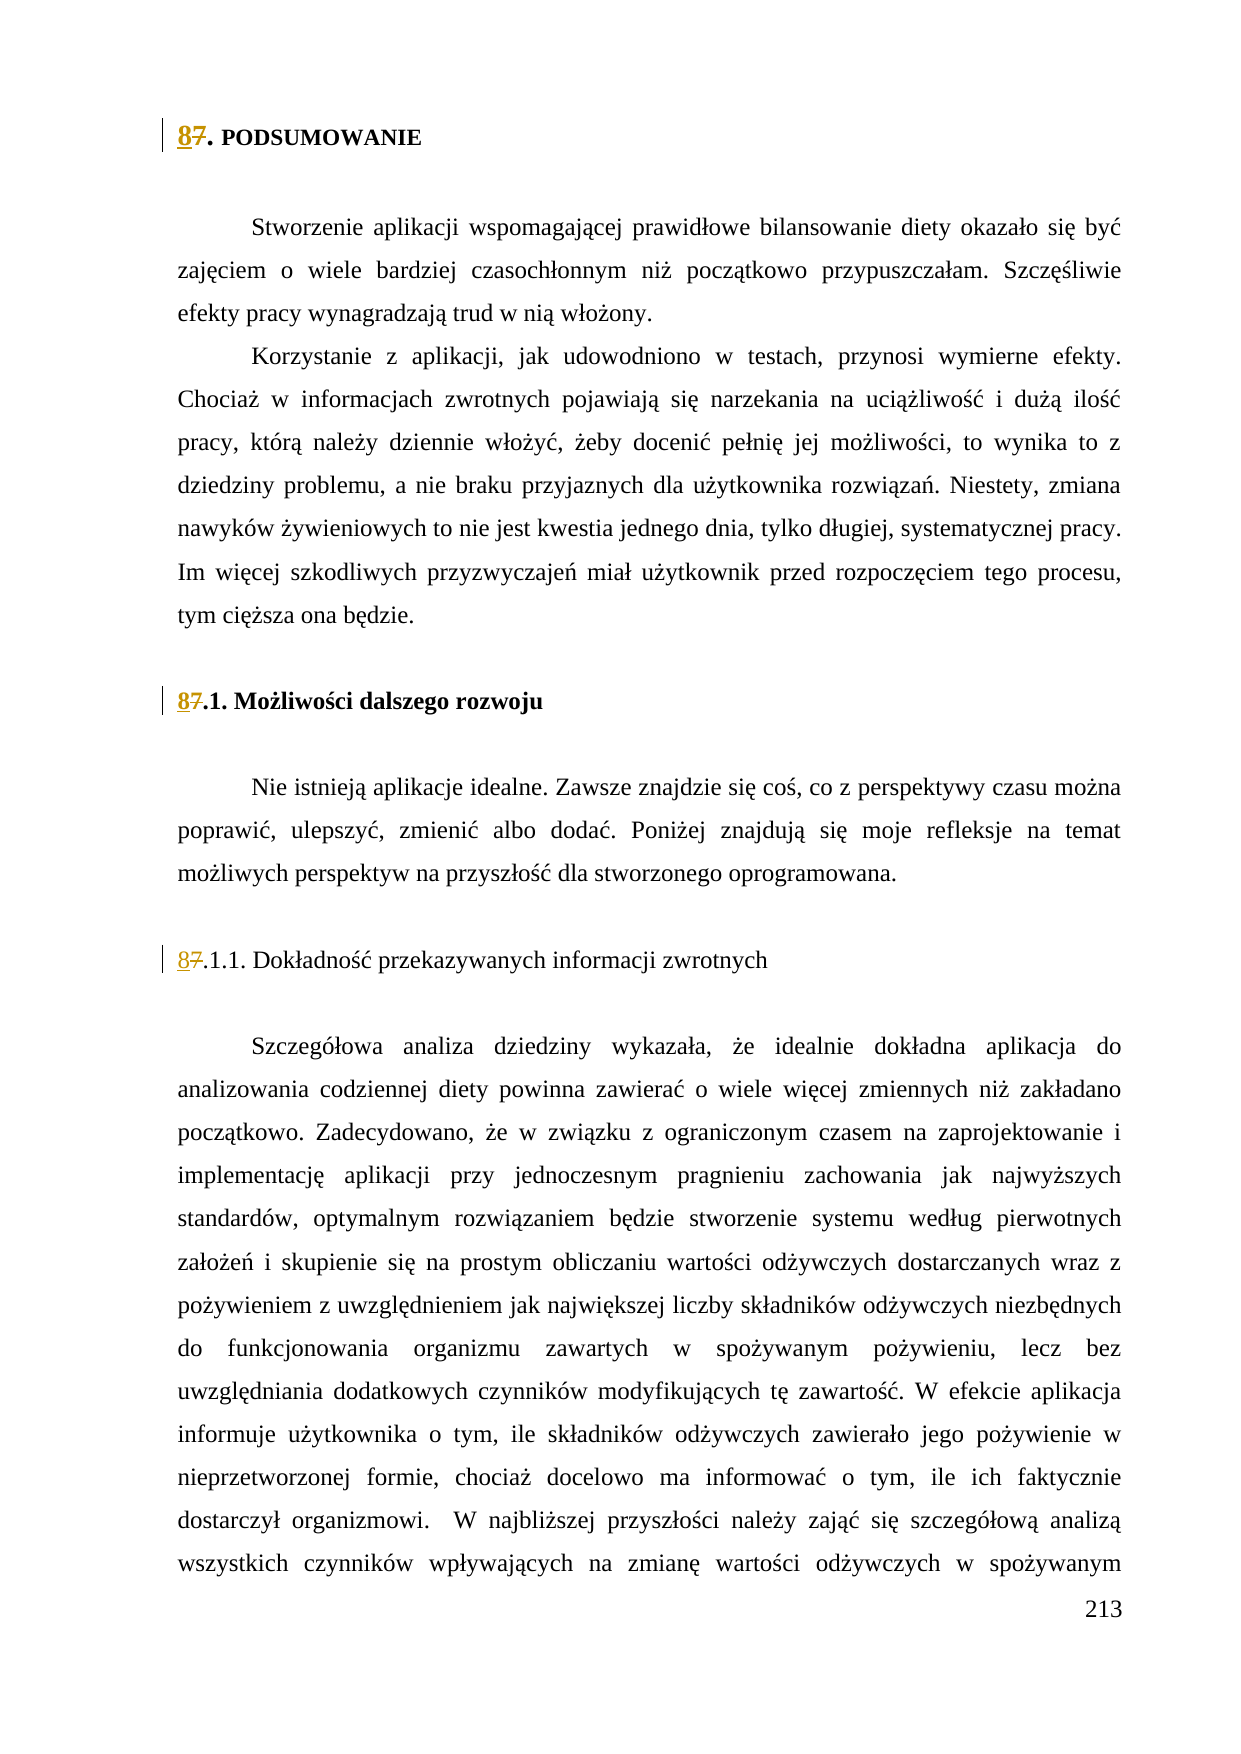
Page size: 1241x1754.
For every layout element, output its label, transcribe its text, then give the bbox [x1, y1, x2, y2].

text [177, 1031, 1122, 1577]
subtitle .1.1. Dokładność przekazywanych informacji zwrotnych [177, 945, 1122, 973]
text Stworzenie aplikacji wspomagającej prawidłowe bilansowanie diety okazało się być zajęciem o wiele bardziej czasochłonnym niż początkowo przypuszczałam. Szczęśliwie efekty pracy wynagradzają trud w nią włożony. [177, 212, 1122, 327]
text Korzystanie z aplikacji, jak udowodniono w testach, przynosi wymierne efekty. Chociaż w informacjach zwrotnych pojawiają się narzekania na uciążliwość i dużą ilość pracy, którą należy dziennie włożyć, żeby docenić pełnię jej możliwości, to wynika to z dziedziny problemu, a nie braku przyjaznych dla użytkownika rozwiązań. Niestety, zmiana nawyków żywieniowych to nie jest kwestia jednego dnia, tylko długiej, systematycznej pracy. Im więcej szkodliwych przyzwyczajeń miał użytkownik przed rozpoczęciem tego procesu, tym cięższa ona będzie. [177, 341, 1122, 628]
subtitle . podsumowanie [177, 118, 1122, 152]
text Nie istnieją aplikacje idealne. Zawsze znajdzie się coś, co z perspektywy czasu można poprawić, ulepszyć, zmienić albo dodać. Poniżej znajdują się moje refleksje na temat możliwych perspektyw na przyszłość dla stworzonego oprogramowana. [177, 772, 1122, 887]
subtitle .1. Możliwości dalszego rozwoju [177, 686, 1122, 715]
